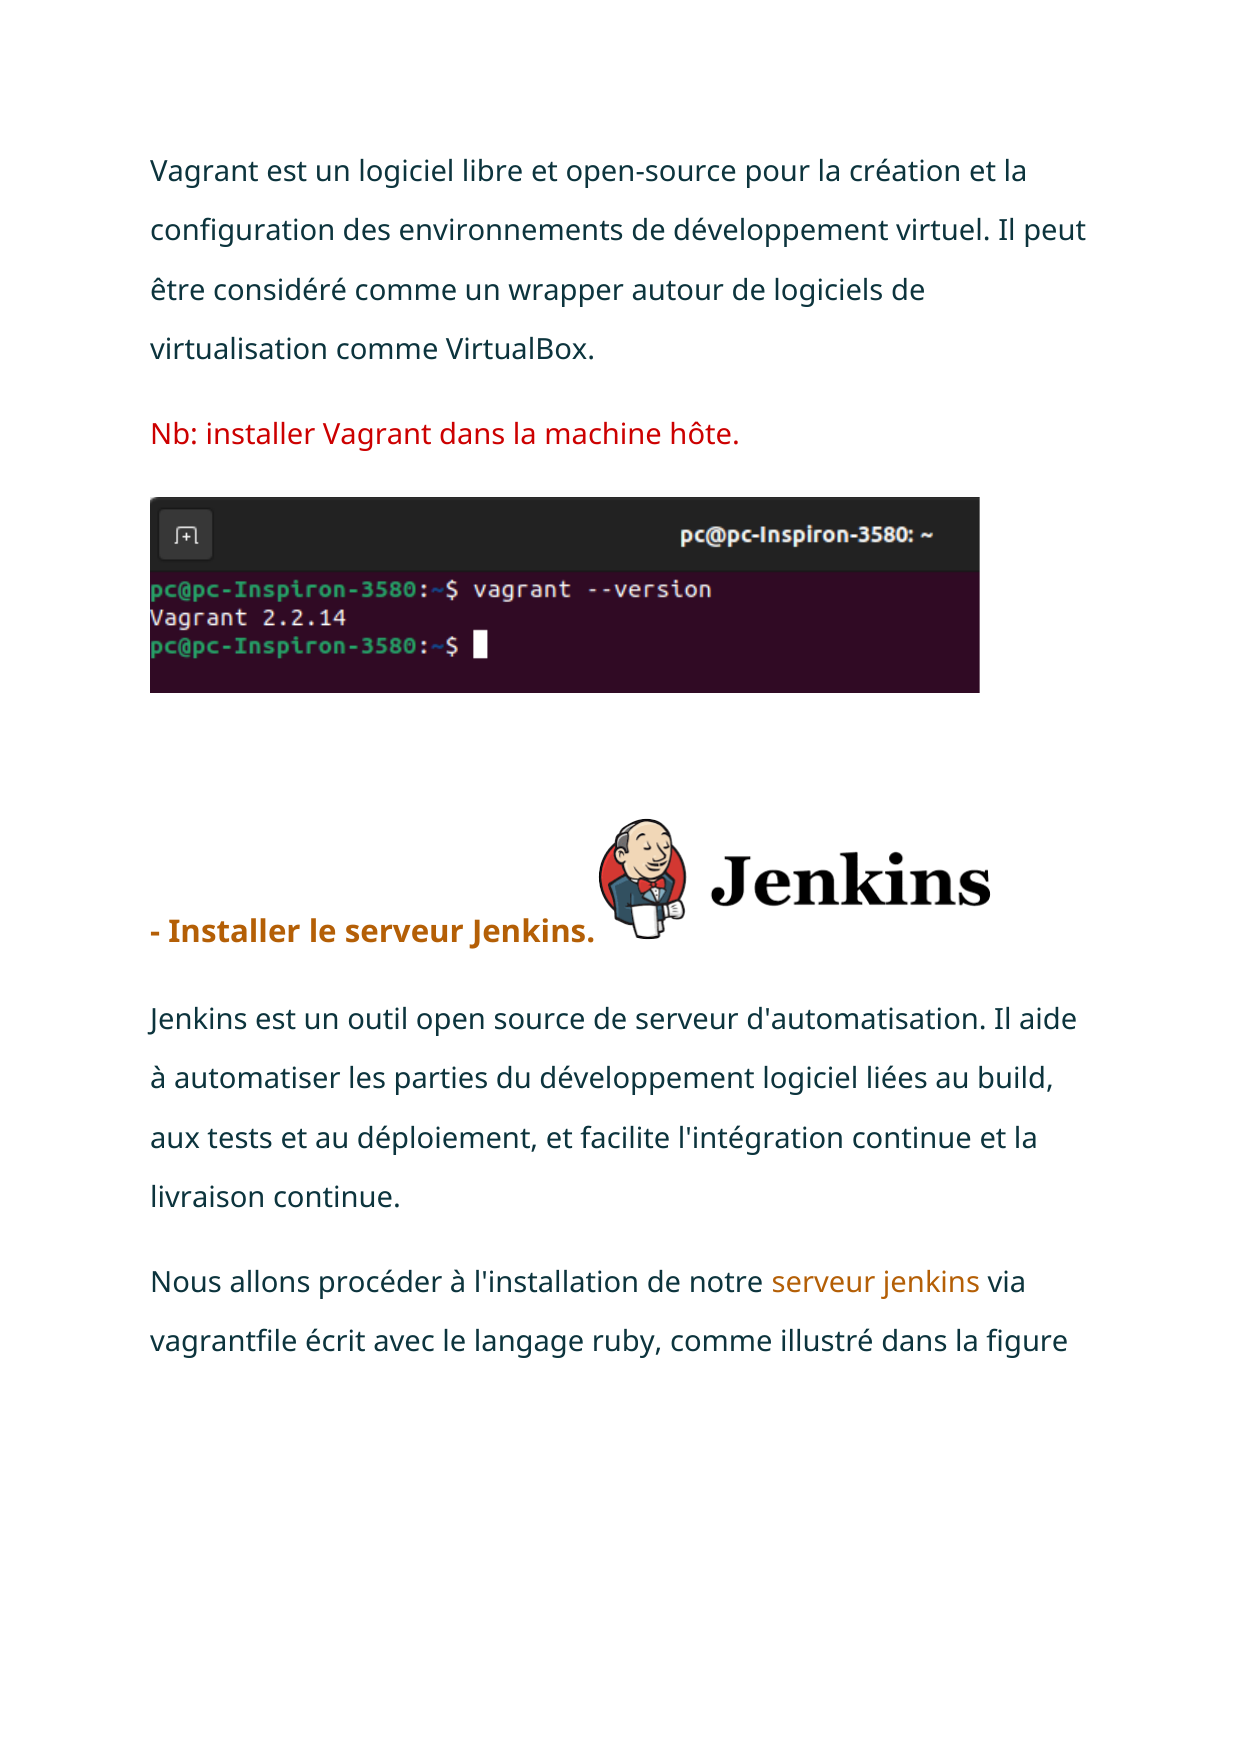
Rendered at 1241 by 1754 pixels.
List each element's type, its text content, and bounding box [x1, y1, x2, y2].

text Jenkins est un outil open source de serveur d'automatisation. Il aide à automatiser les parties du développement logiciel liées au build, aux tests et au déploiement, et facilite l'intégration continue et la livraison continue. [150, 998, 1090, 1216]
picture [150, 497, 980, 693]
text Vagrant est un logiciel libre et open-source pour la création et la configuration des environnements de développement virtuel. Il peut être considéré comme un wrapper autour de logiciels de virtualisation comme VirtualBox. [150, 150, 1090, 368]
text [150, 1261, 1090, 1360]
picture [595, 815, 994, 943]
text Nb: installer Vagrant dans la machine hôte. [150, 413, 1090, 453]
